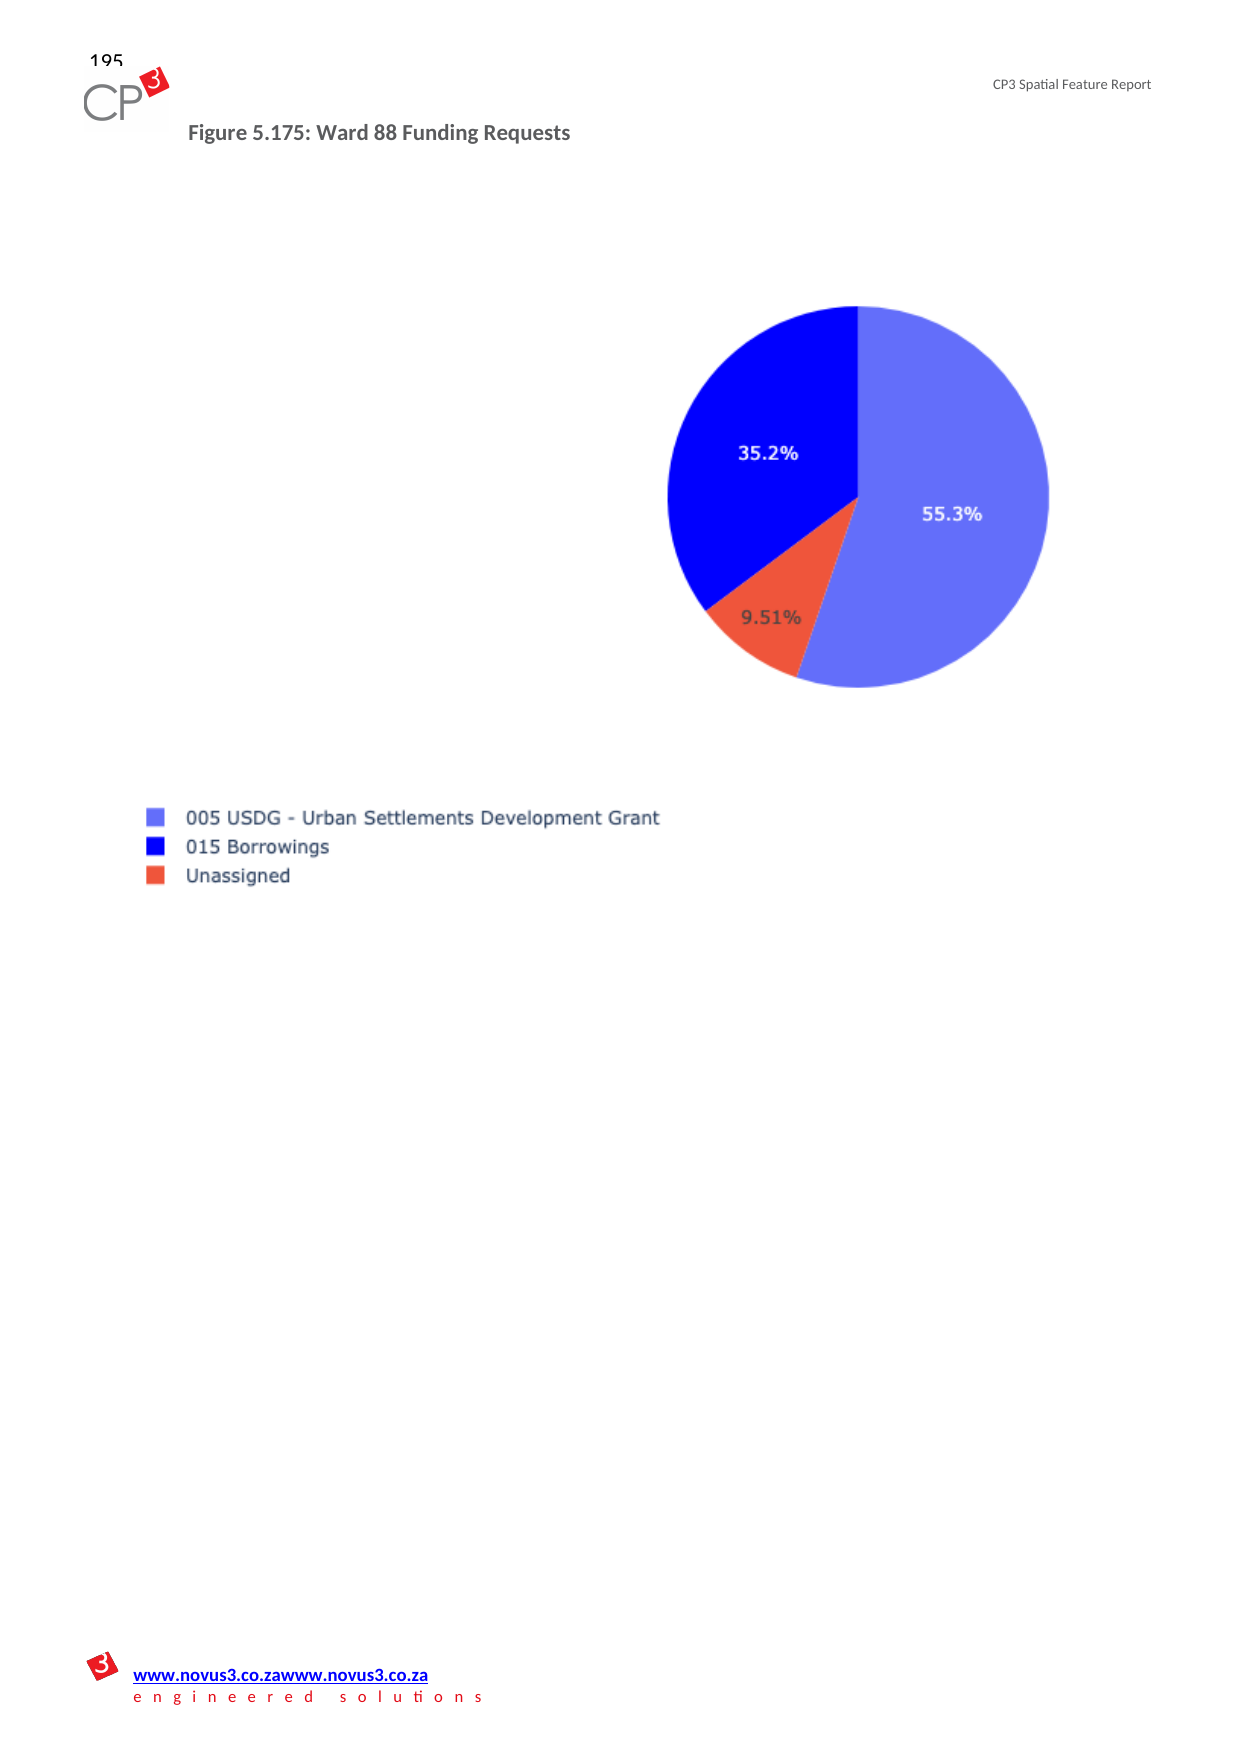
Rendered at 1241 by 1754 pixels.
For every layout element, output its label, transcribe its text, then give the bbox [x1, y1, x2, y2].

picture [107, 156, 1171, 916]
text Figure 5.175: Ward 88 Funding Requests [89, 118, 1152, 146]
picture [86, 1651, 119, 1681]
picture [83, 66, 170, 132]
